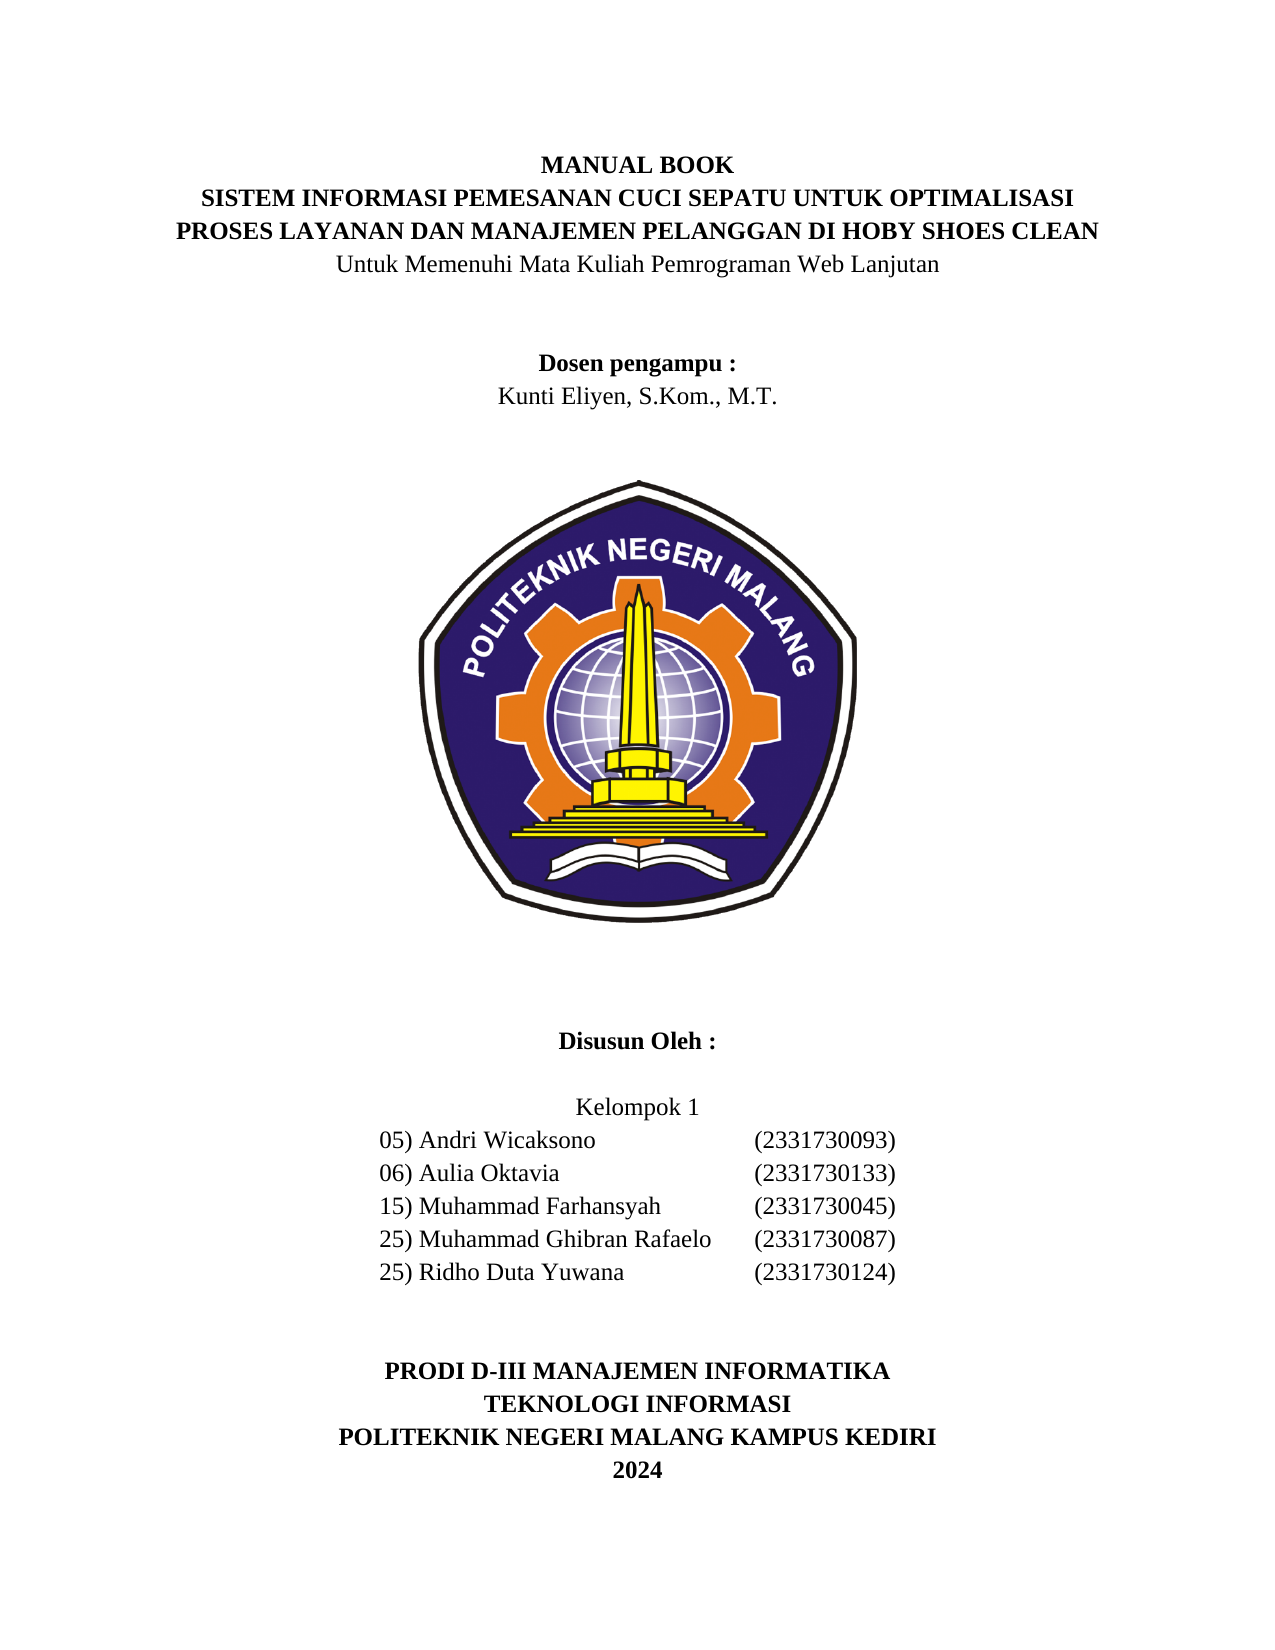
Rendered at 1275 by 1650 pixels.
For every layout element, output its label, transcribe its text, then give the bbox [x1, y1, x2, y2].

text SISTEM INFORMASI PEMESANAN CUCI SEPATU UNTUK OPTIMALISASI PROSES LAYANAN DAN MANAJEMEN PELANGGAN DI HOBY SHOES CLEAN [150, 183, 1125, 245]
text POLITEKNIK NEGERI MALANG KAMPUS KEDIRI [150, 1422, 1125, 1451]
text 2024 [150, 1455, 1125, 1484]
text 25) Muhammad Ghibran Rafaelo (2331730087) [150, 1224, 1125, 1253]
text 15) Muhammad Farhansyah (2331730045) [150, 1191, 1125, 1220]
text Untuk Memenuhi Mata Kuliah Pemrograman Web Lanjutan [150, 249, 1125, 278]
text 25) Ridho Duta Yuwana (2331730124) [150, 1257, 1125, 1286]
text Dosen pengampu : Kunti Eliyen, S.Kom., M.T. [150, 348, 1125, 410]
text 06) Aulia Oktavia (2331730133) [150, 1158, 1125, 1187]
text Kelompok 1 [150, 1092, 1125, 1121]
text 05) Andri Wicaksono (2331730093) [150, 1125, 1125, 1154]
picture [416, 480, 859, 923]
text TEKNOLOGI INFORMASI [150, 1389, 1125, 1418]
text MANUAL BOOK [150, 150, 1125, 179]
text PRODI D-III MANAJEMEN INFORMATIKA [150, 1356, 1125, 1385]
text Disusun Oleh : [150, 1026, 1125, 1055]
